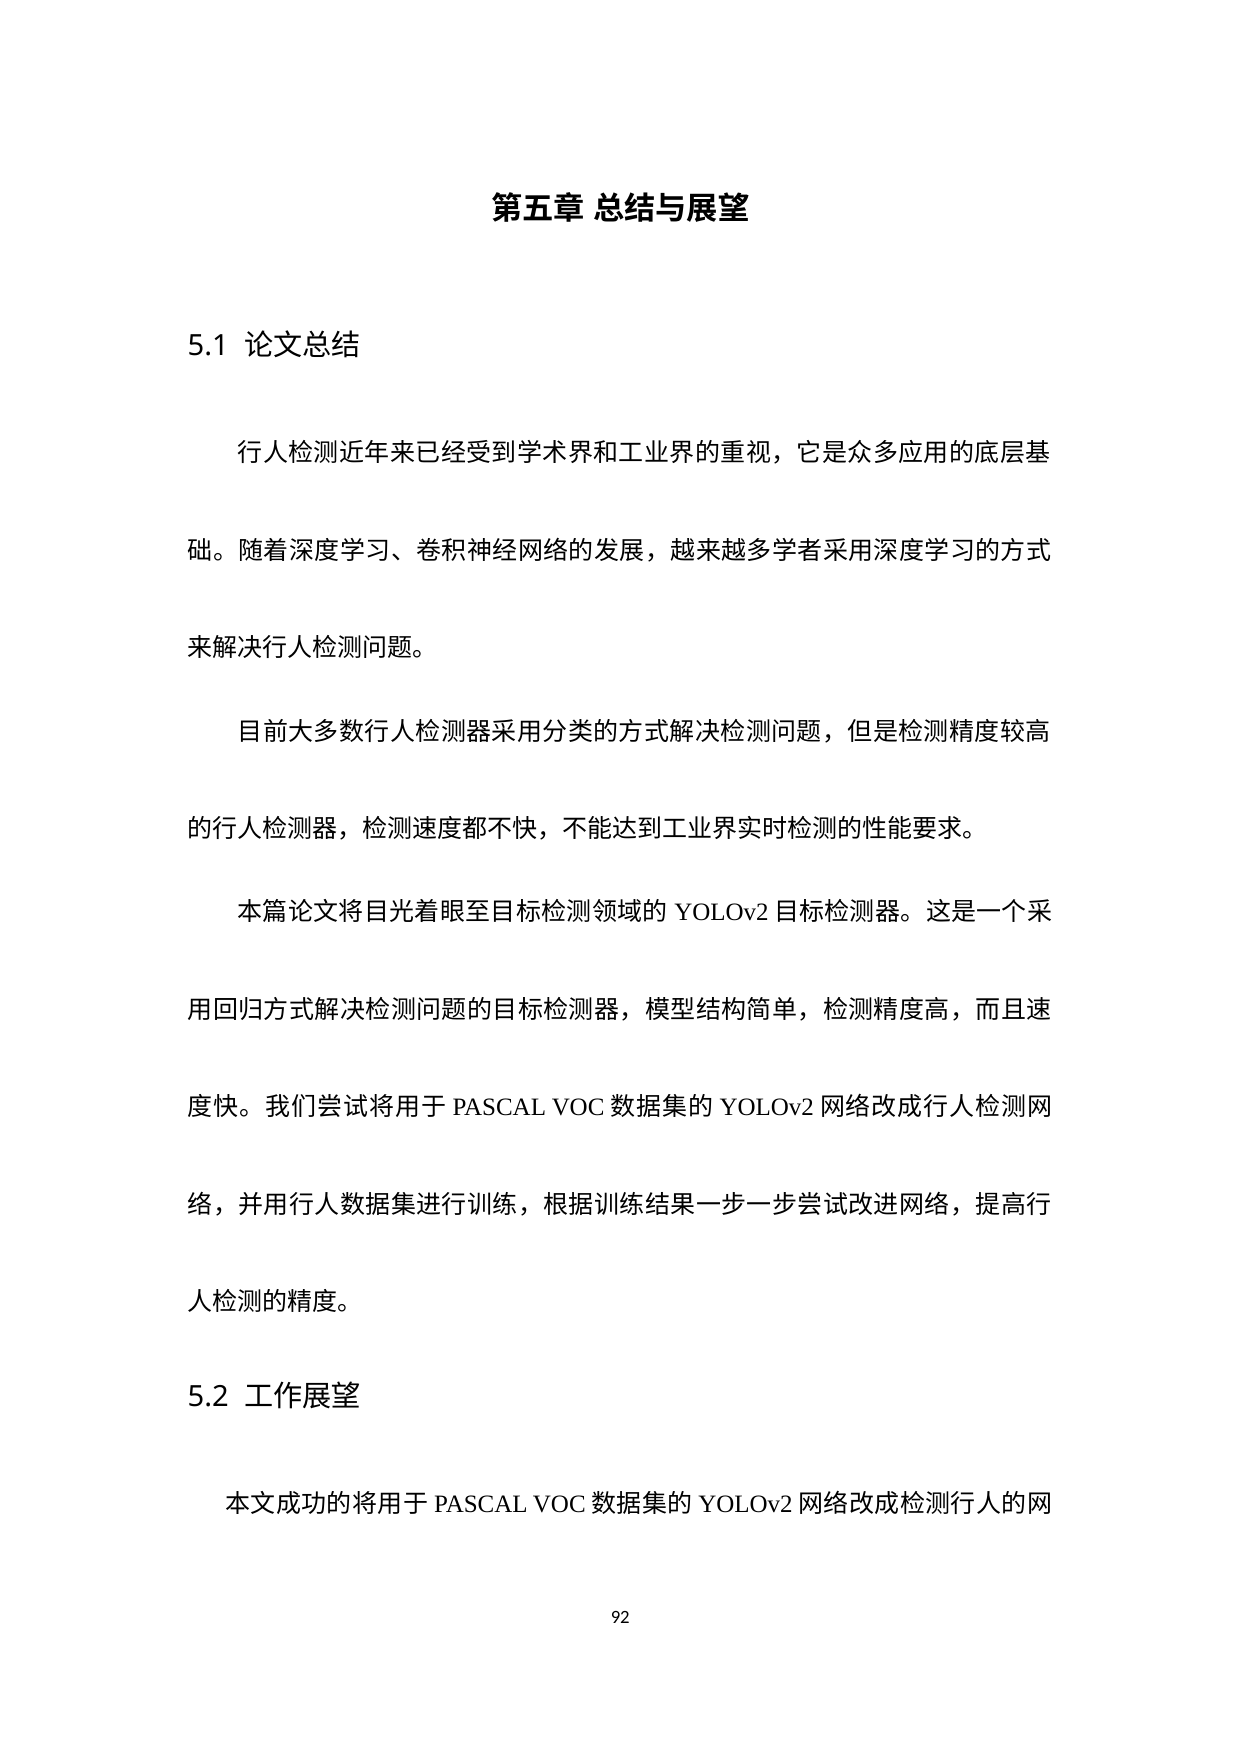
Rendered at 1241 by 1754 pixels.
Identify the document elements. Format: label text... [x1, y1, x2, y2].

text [187, 1469, 1053, 1534]
text 目前大多数行人检测器采用分类的方式解决检测问题，但是检测精度较高的行人检测器，检测速度都不快，不能达到工业界实时检测的性能要求。 [187, 697, 1053, 859]
list 工作展望 [187, 1363, 1053, 1428]
text 本篇论文将目光着眼至目标检测领域的YOLOv2目标检测器。这是一个采用回归方式解决检测问题的目标检测器，模型结构简单，检测精度高，而且速度快。我们尝试将用于PASCAL VOC数据集的YOLOv2网络改成行人检测网络，并用行人数据集进行训练，根据训练结果一步一步尝试改进网络，提高行人检测的精度。 [187, 877, 1053, 1332]
text 行人检测近年来已经受到学术界和工业界的重视，它是众多应用的底层基础。随着深度学习、卷积神经网络的发展，越来越多学者采用深度学习的方式来解决行人检测问题。 [187, 418, 1053, 678]
list 论文总结 [187, 312, 1053, 377]
text 第五章 总结与展望 [187, 174, 1053, 239]
